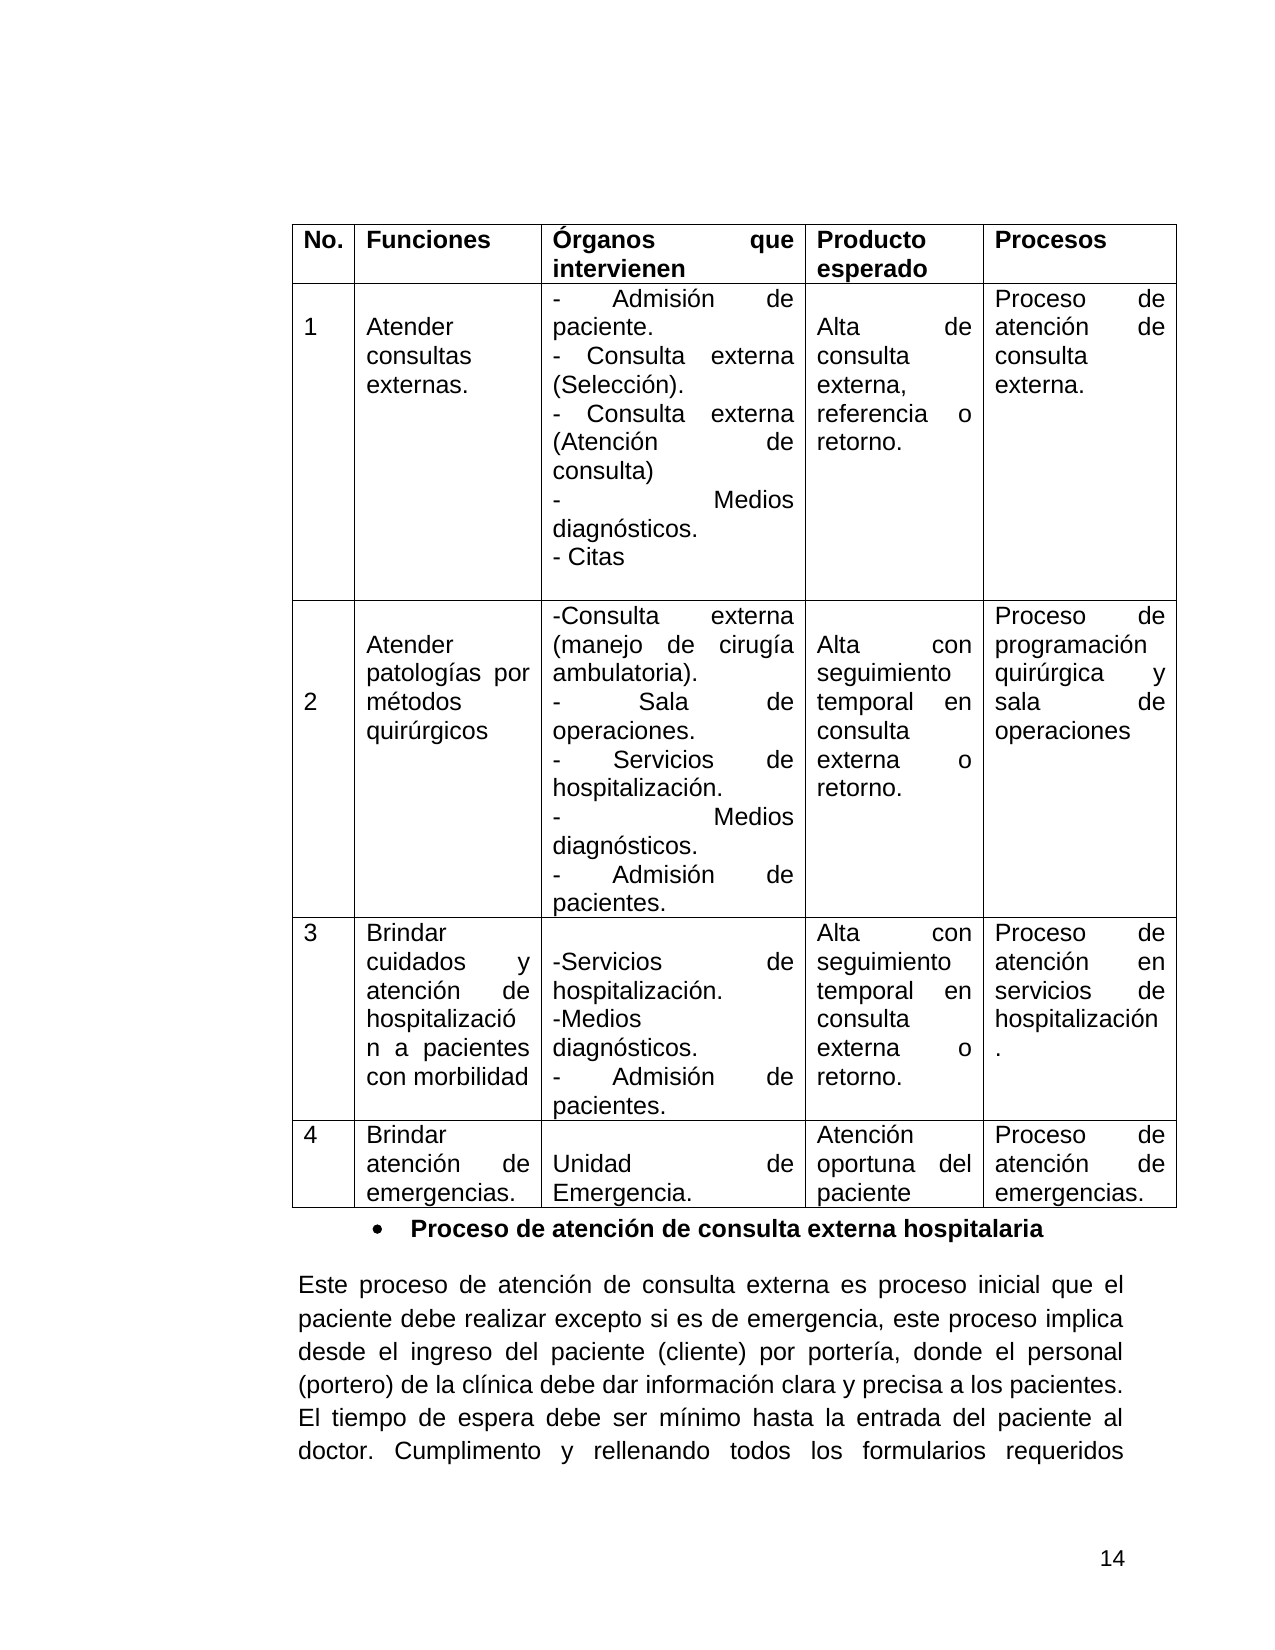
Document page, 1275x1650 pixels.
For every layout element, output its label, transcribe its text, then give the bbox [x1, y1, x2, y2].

table_cell Alta con seguimiento temporal en consulta externa o retorno. [806, 601, 983, 917]
table_cell 1 [293, 284, 354, 600]
table_cell Atender patologías por métodos quirúrgicos [355, 601, 541, 917]
list Proceso de atención de consulta externa hospitalaria [373, 1208, 1125, 1243]
table_cell -Servicios de hospitalización. -Medios diagnósticos. - Admisión de pacientes. [542, 918, 805, 1119]
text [298, 1271, 1125, 1464]
table_header Procesos [984, 225, 1176, 283]
table_cell - Admisión de paciente. - Consulta externa (Selección). - Consulta externa (Atención de consulta) - Medios diagnósticos. - Citas [542, 284, 805, 600]
table_cell 4 [293, 1121, 354, 1207]
table_cell Alta con seguimiento temporal en consulta externa o retorno. [806, 918, 983, 1119]
table_cell Proceso de atención de consulta externa. [984, 284, 1176, 600]
table_cell Atención oportuna del paciente [806, 1121, 983, 1207]
table_cell 3 [293, 918, 354, 1119]
table_header Producto esperado [806, 225, 983, 283]
table_cell -Consulta externa (manejo de cirugía ambulatoria). - Sala de operaciones. - Servicios de hospitalización. - Medios diagnósticos. - Admisión de pacientes. [542, 601, 805, 917]
table_cell Brindar cuidados y atención de hospitalización a pacientes con morbilidad [355, 918, 541, 1119]
table_cell Proceso de programación quirúrgica y sala de operaciones [984, 601, 1176, 917]
table_cell 2 [293, 601, 354, 917]
table_cell Alta de consulta externa, referencia o retorno. [806, 284, 983, 600]
table_cell Atender consultas externas. [355, 284, 541, 600]
table_header Órganos que intervienen [542, 225, 805, 283]
table_cell Proceso de atención en servicios de hospitalización. [984, 918, 1176, 1119]
table_cell Unidad de Emergencia. [542, 1121, 805, 1207]
table_cell Proceso de atención de emergencias. [984, 1121, 1176, 1207]
table_header No. [293, 225, 354, 283]
table_cell Brindar atención de emergencias. [355, 1121, 541, 1207]
table_header Funciones [355, 225, 541, 283]
